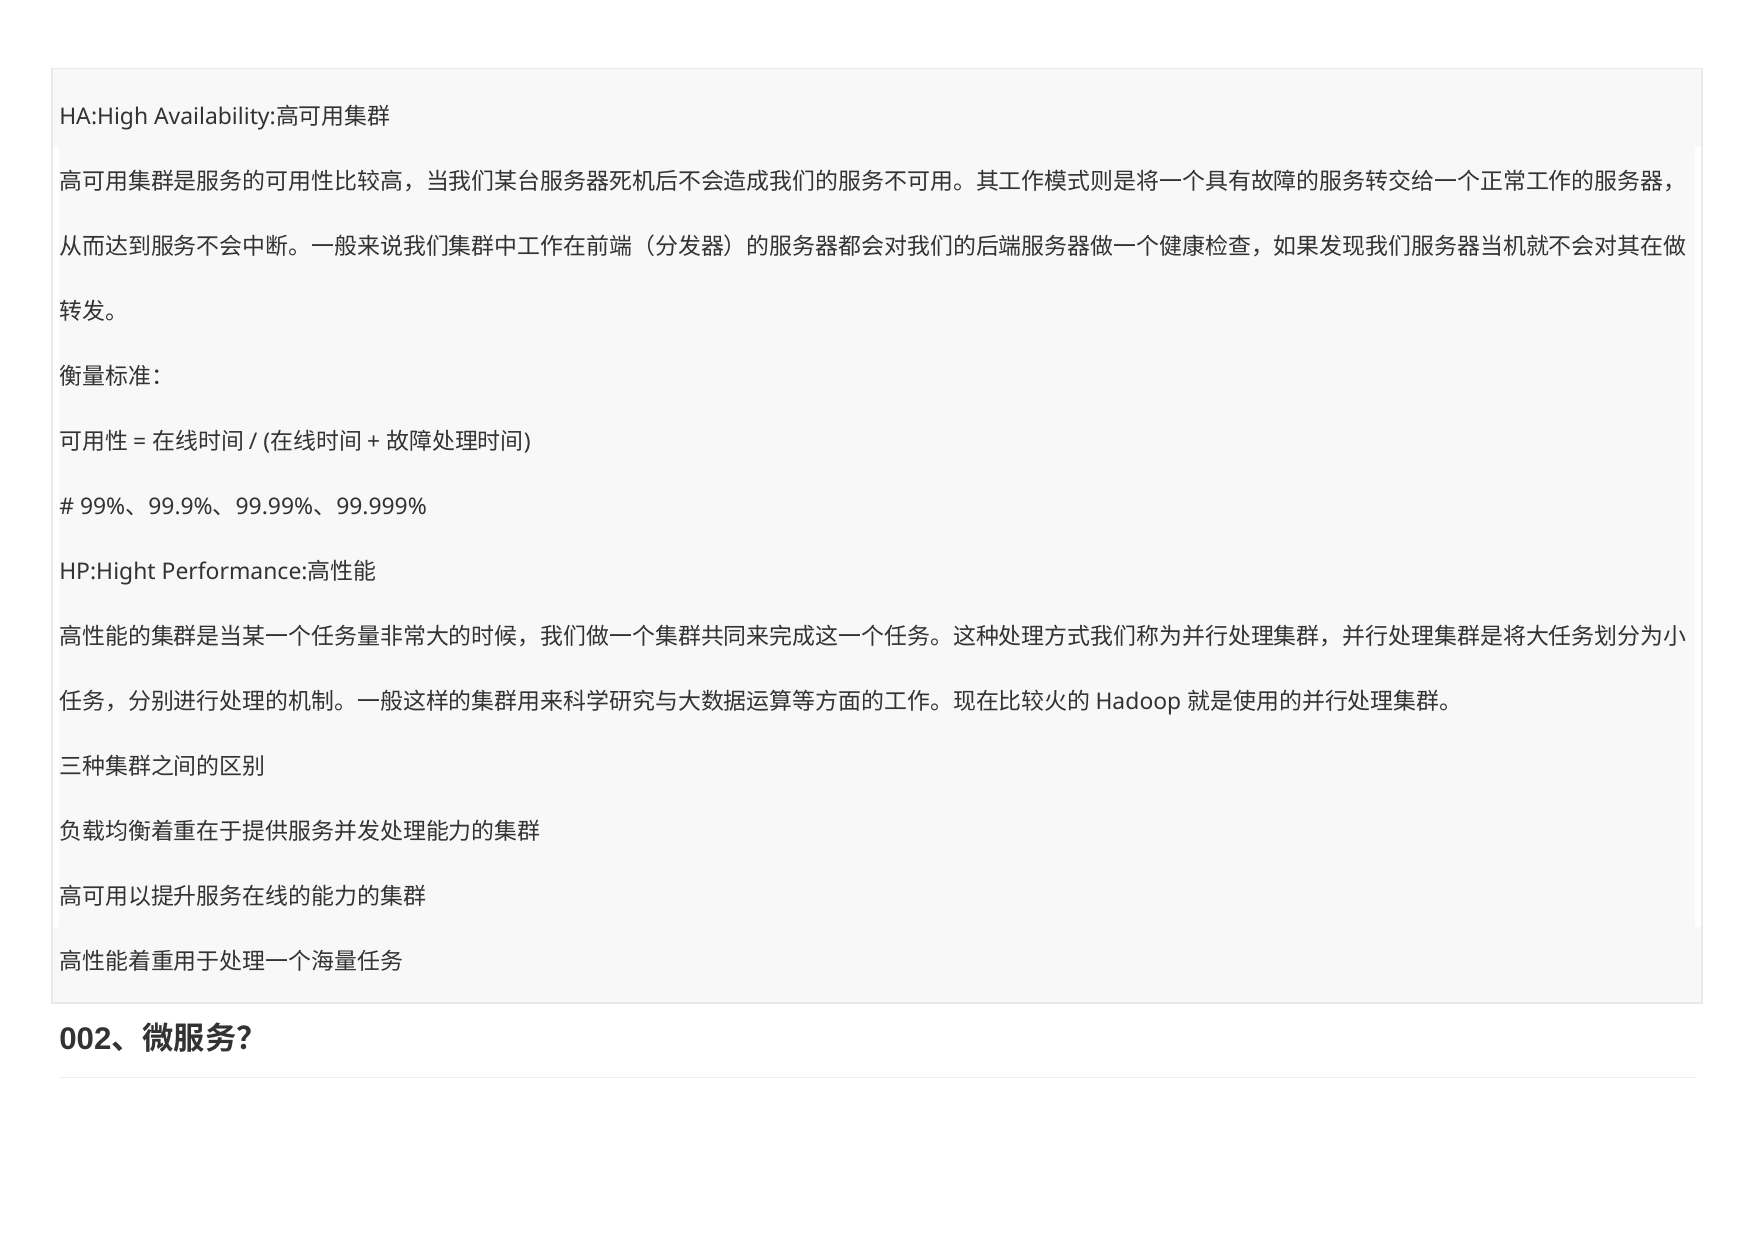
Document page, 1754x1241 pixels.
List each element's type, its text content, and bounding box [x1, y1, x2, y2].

text 高性能的集群是当某一个任务量非常大的时候，我们做一个集群共同来完成这一个任务。这种处理方式我们称为并行处理集群，并行处理集群是将大任务划分为小任务，分别进行处理的机制。一般这样的集群用来科学研究与大数据运算等方面的工作。现在比较火的 Hadoop 就是使用的并行处理集群。 [59, 602, 1695, 732]
text # 99%、99.9%、99.99%、99.999% [59, 472, 1695, 537]
text 衡量标准： [59, 342, 1695, 407]
text 三种集群之间的区别 [59, 732, 1695, 797]
text 可用性 = 在线时间 / (在线时间 + 故障处理时间) [59, 407, 1695, 472]
text 负载均衡着重在于提供服务并发处理能力的集群 [59, 797, 1695, 862]
text 高可用以提升服务在线的能力的集群 [59, 862, 1695, 913]
text HA:High Availability:高可用集群 [53, 69, 1701, 147]
text 002、微服务？ [59, 1004, 1695, 1077]
text 高可用集群是服务的可用性比较高，当我们某台服务器死机后不会造成我们的服务不可用。其工作模式则是将一个具有故障的服务转交给一个正常工作的服务器，从而达到服务不会中断。一般来说我们集群中工作在前端（分发器）的服务器都会对我们的后端服务器做一个健康检查，如果发现我们服务器当机就不会对其在做转发。 [59, 147, 1695, 342]
text 高性能着重用于处理一个海量任务 [53, 913, 1701, 1002]
text HP:Hight Performance:高性能 [59, 537, 1695, 602]
